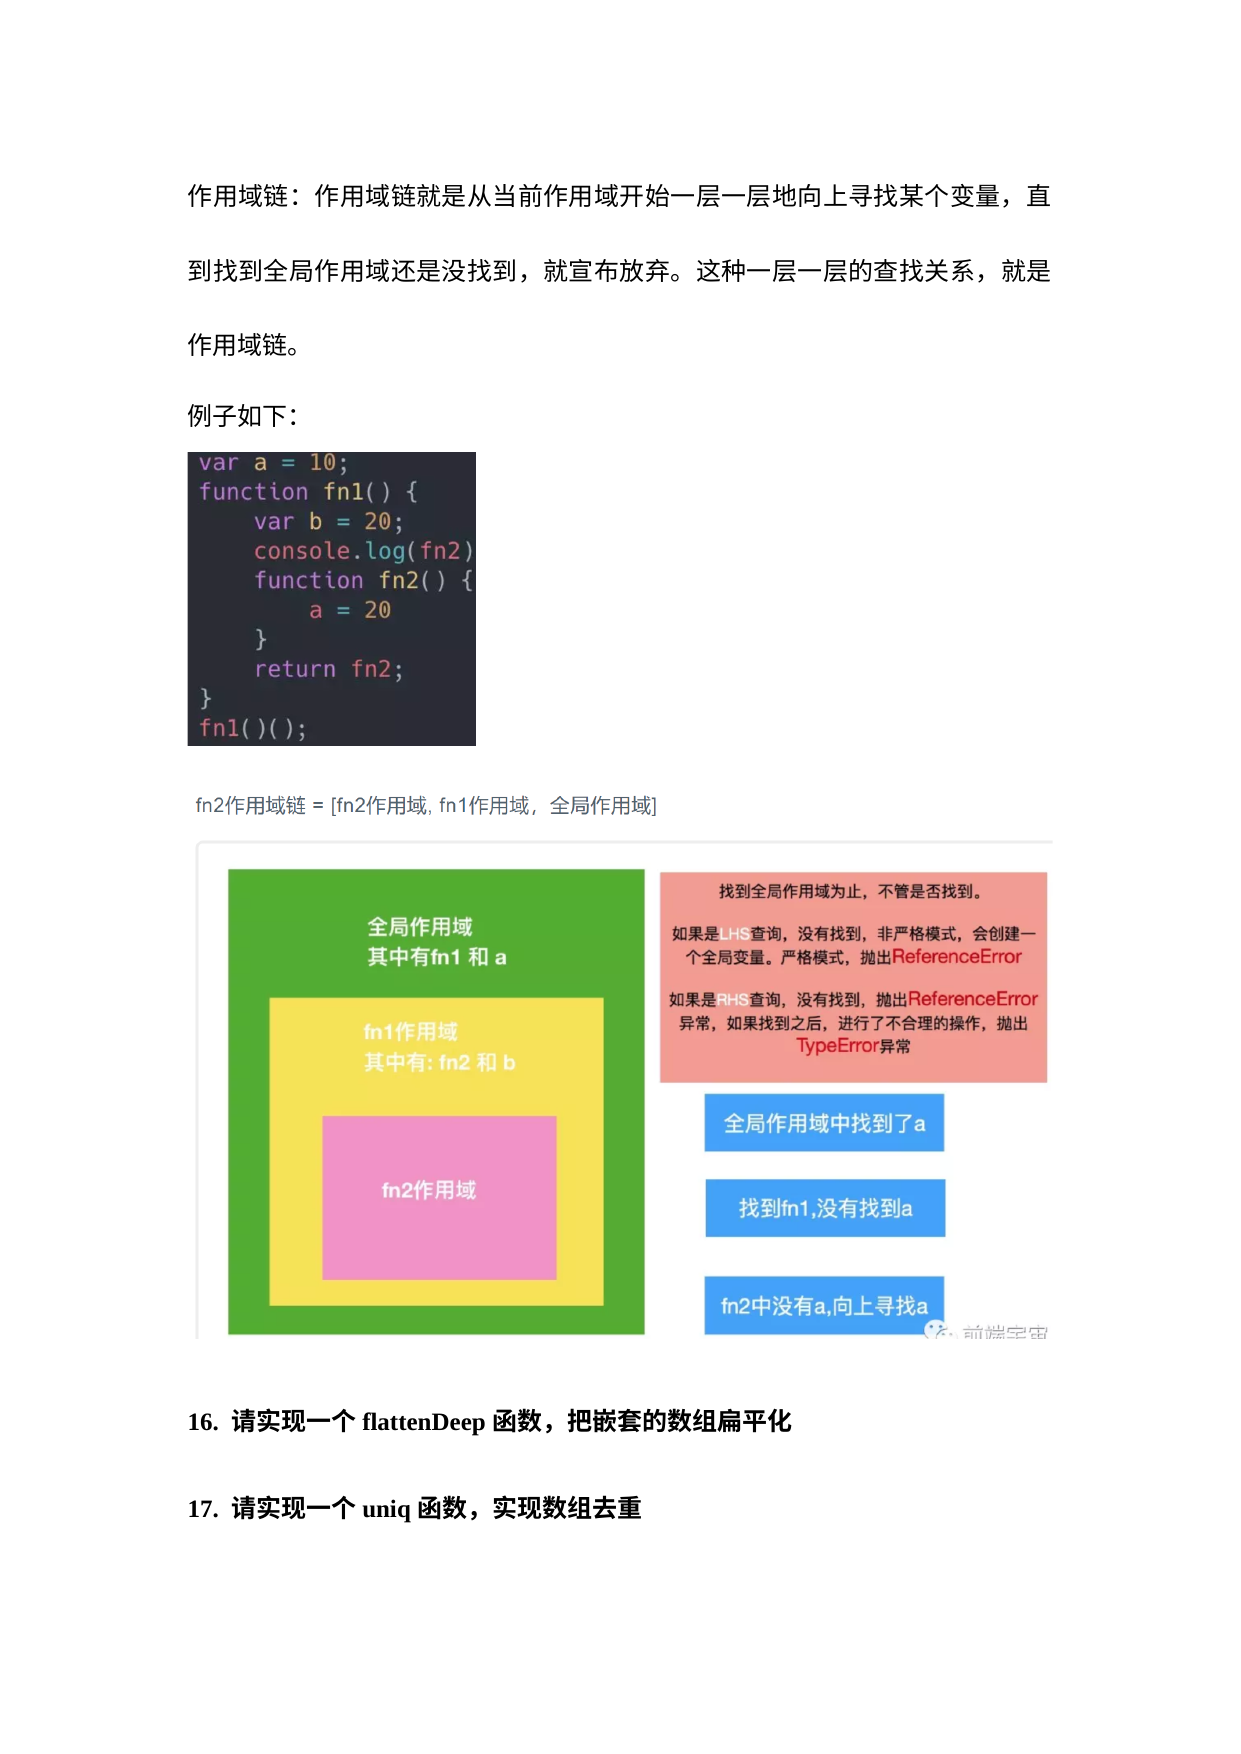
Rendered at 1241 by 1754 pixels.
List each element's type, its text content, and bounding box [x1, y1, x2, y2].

text 例子如下： [187, 382, 1053, 447]
subtitle 请实现一个 flattenDeep 函数，把嵌套的数组扁平化 [187, 1387, 1053, 1452]
text 作用域链：作用域链就是从当前作用域开始一层一层地向上寻找某个变量，直到找到全局作用域还是没找到，就宣布放弃。这种一层一层的查找关系，就是作用域链。 [187, 162, 1053, 376]
subtitle 请实现一个 uniq 函数，实现数组去重 [187, 1474, 1053, 1539]
picture [187, 452, 476, 746]
picture [187, 781, 1053, 1339]
